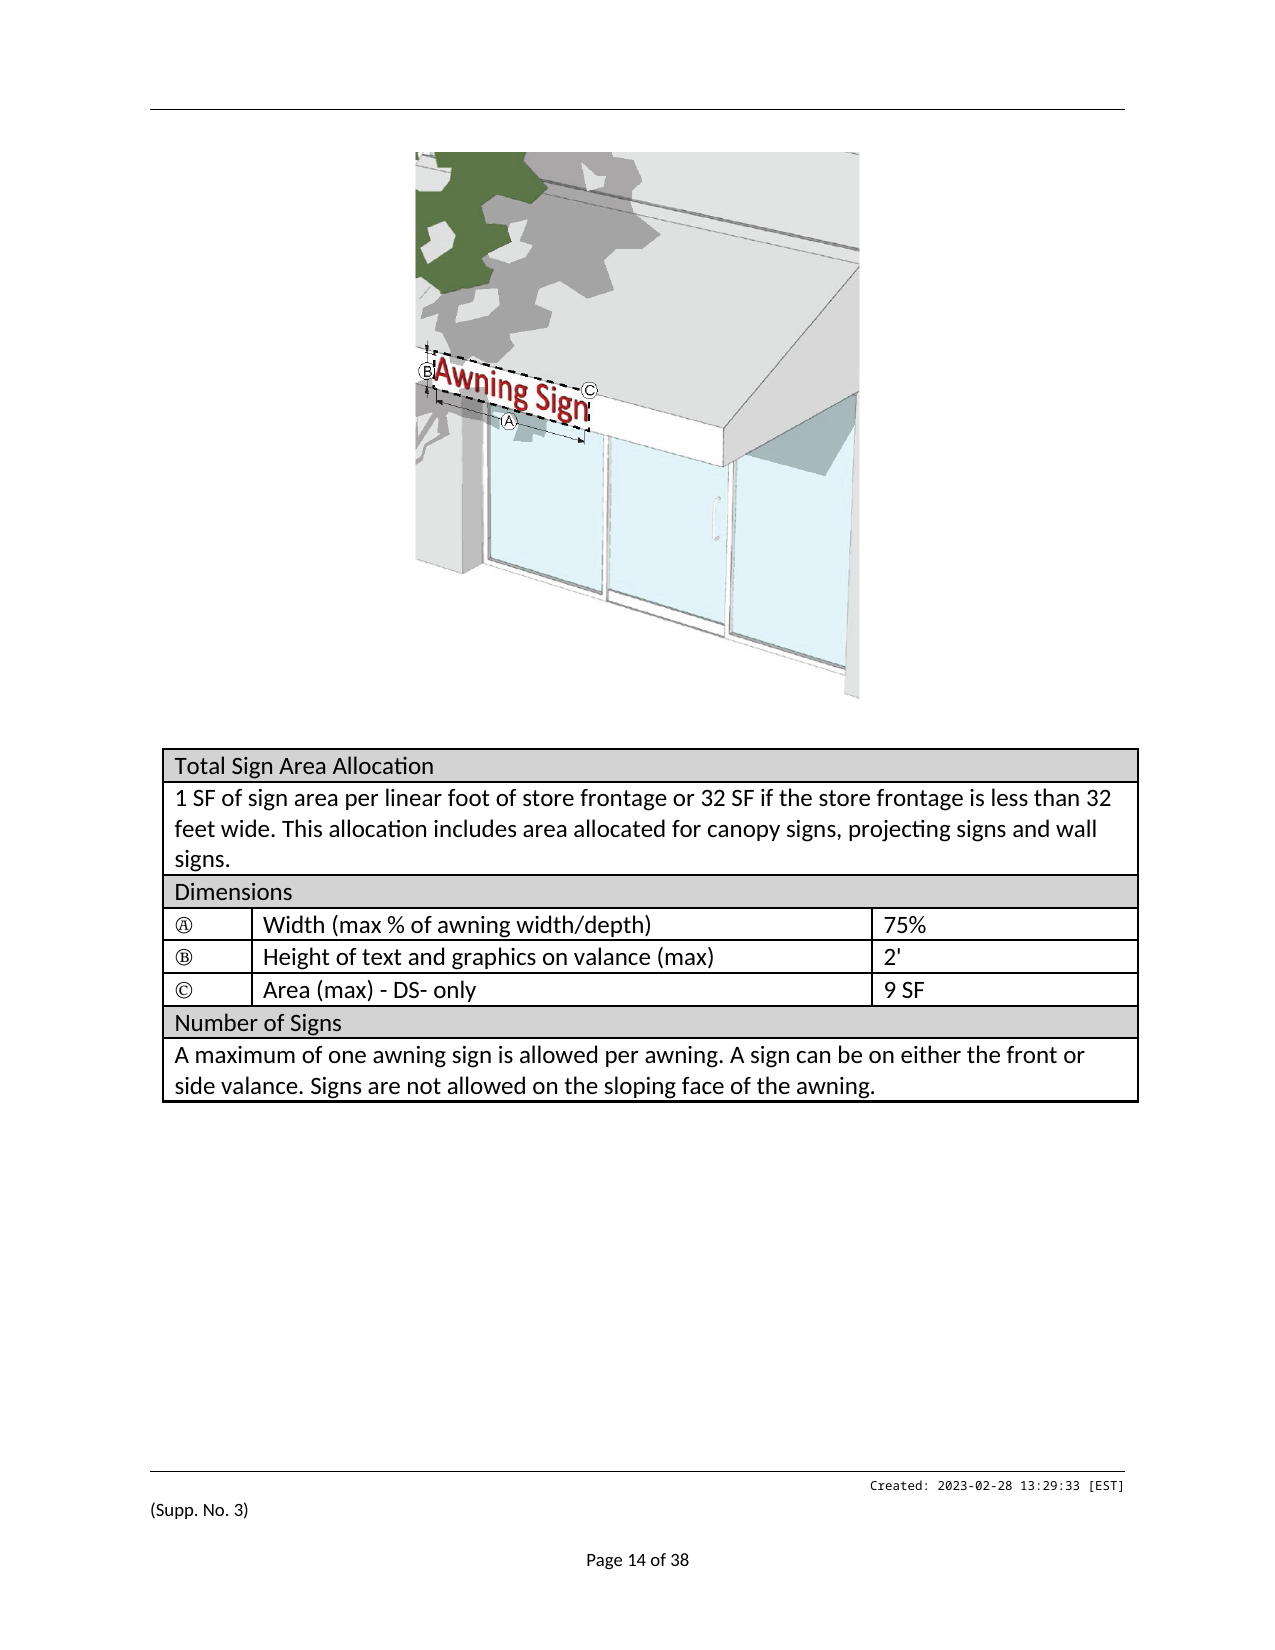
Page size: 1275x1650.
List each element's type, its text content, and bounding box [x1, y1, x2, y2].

table_cell Dimensions [164, 876, 1137, 907]
table_cell Ⓑ [164, 941, 251, 972]
table_cell 75% [873, 909, 1137, 939]
table_cell 9 SF [873, 974, 1137, 1004]
table_cell Ⓐ [164, 909, 251, 939]
table_cell Height of text and graphics on valance (max) [253, 941, 871, 972]
table_cell Number of Signs [164, 1007, 1137, 1037]
table_header Total Sign Area Allocation [164, 750, 1137, 781]
table_cell 2' [873, 941, 1137, 972]
table_cell Area (max) - DS- only [253, 974, 871, 1004]
table_cell A maximum of one awning sign is allowed per awning. A sign can be on either the front or side valance. Signs are not allowed on the sloping face of the awning. [164, 1039, 1137, 1100]
table_cell 1 SF of sign area per linear foot of store frontage or 32 SF if the store frontage is less than 32 feet wide. This allocation includes area allocated for canopy signs, projecting signs and wall signs. [164, 783, 1137, 874]
table_cell Width (max % of awning width/depth) [253, 909, 871, 939]
table_cell Ⓒ [164, 974, 251, 1004]
picture [412, 150, 863, 736]
